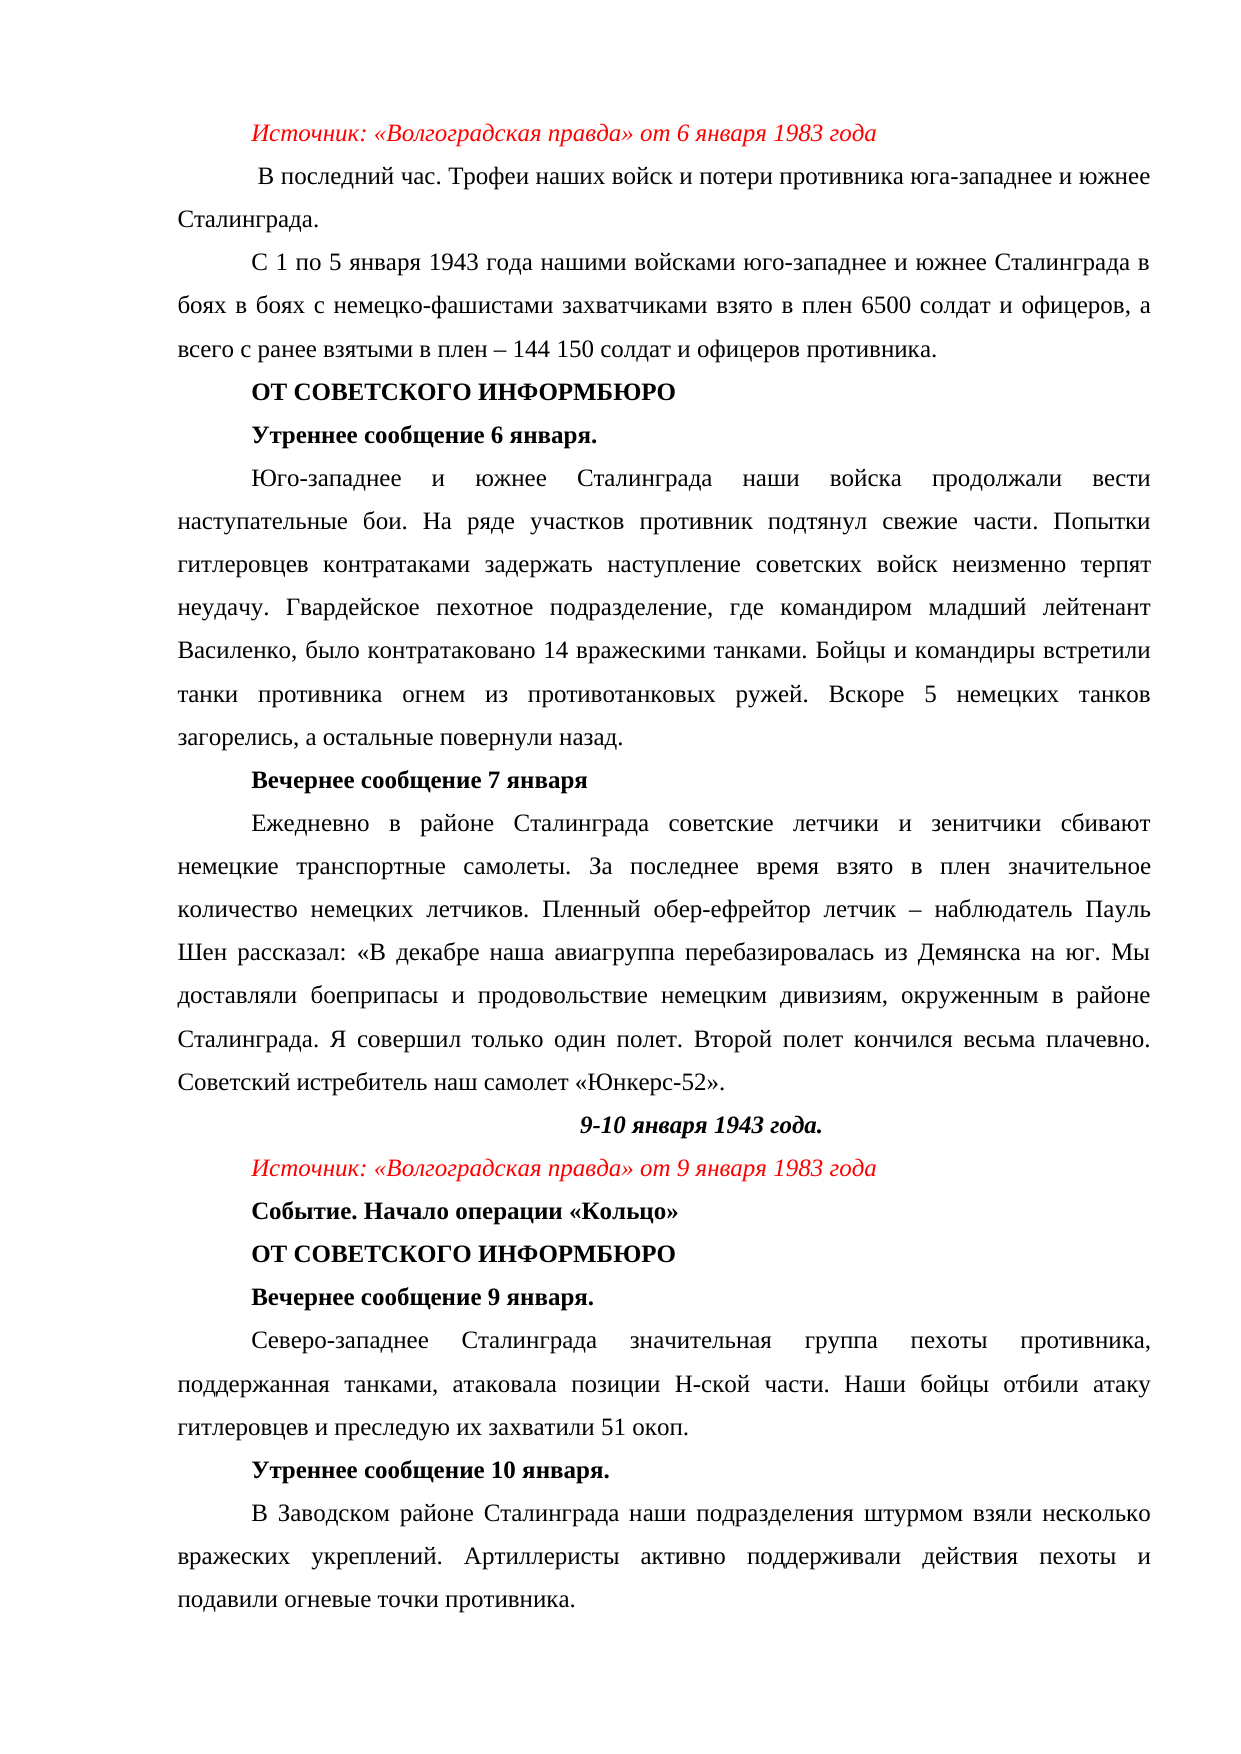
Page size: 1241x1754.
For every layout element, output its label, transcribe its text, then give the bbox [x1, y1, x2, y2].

text Северо-западнее Сталинграда значительная группа пехоты противника, поддержанная танками, атаковала позиции Н-ской части. Наши бойцы отбили атаку гитлеровцев и преследую их захватили 51 окоп. [177, 1326, 1152, 1441]
text Вечернее сообщение 7 января [177, 765, 1152, 794]
text Утреннее сообщение 6 января. [177, 420, 1152, 449]
text С 1 по 5 января 1943 года нашими войсками юго-западнее и южнее Сталинграда в боях в боях с немецко-фашистами захватчиками взято в плен 6500 солдат и офицеров, а всего с ранее взятыми в плен – 144 150 солдат и офицеров противника. [177, 247, 1152, 362]
text Событие. Начало операции «Кольцо» [177, 1196, 1152, 1225]
text ОТ СОВЕТСКОГО ИНФОРМБЮРО [177, 377, 1152, 406]
text Вечернее сообщение 9 января. [177, 1282, 1152, 1311]
text Источник: «Волгоградская правда» от 9 января 1983 года [177, 1153, 1152, 1182]
text В последний час. Трофеи наших войск и потери противника юга-западнее и южнее Сталинграда. [177, 161, 1152, 233]
text ОТ СОВЕТСКОГО ИНФОРМБЮРО [177, 1239, 1152, 1268]
text Юго-западнее и южнее Сталинграда наши войска продолжали вести наступательные бои. На ряде участков противник подтянул свежие части. Попытки гитлеровцев контратаками задержать наступление советских войск неизменно терпят неудачу. Гвардейское пехотное подразделение, где командиром младший лейтенант Василенко, было контратаковано 14 вражескими танками. Бойцы и командиры встретили танки противника огнем из противотанковых ружей. Вскоре 5 немецких танков загорелись, а остальные повернули назад. [177, 463, 1152, 751]
text Утреннее сообщение 10 января. [177, 1455, 1152, 1484]
text Источник: «Волгоградская правда» от 6 января 1983 года [177, 118, 1152, 147]
text В Заводском районе Сталинграда наши подразделения штурмом взяли несколько вражеских укреплений. Артиллеристы активно поддерживали действия пехоты и подавили огневые точки противника. [177, 1498, 1152, 1613]
text 9-10 января 1943 года. [177, 1110, 1152, 1139]
text Ежедневно в районе Сталинграда советские летчики и зенитчики сбивают немецкие транспортные самолеты. За последнее время взято в плен значительное количество немецких летчиков. Пленный обер-ефрейтор летчик – наблюдатель Пауль Шен рассказал: «В декабре наша авиагруппа перебазировалась из Демянска на юг. Мы доставляли боеприпасы и продовольствие немецким дивизиям, окруженным в районе Сталинграда. Я совершил только один полет. Второй полет кончился весьма плачевно. Советский истребитель наш самолет «Юнкерс-52». [177, 808, 1152, 1096]
